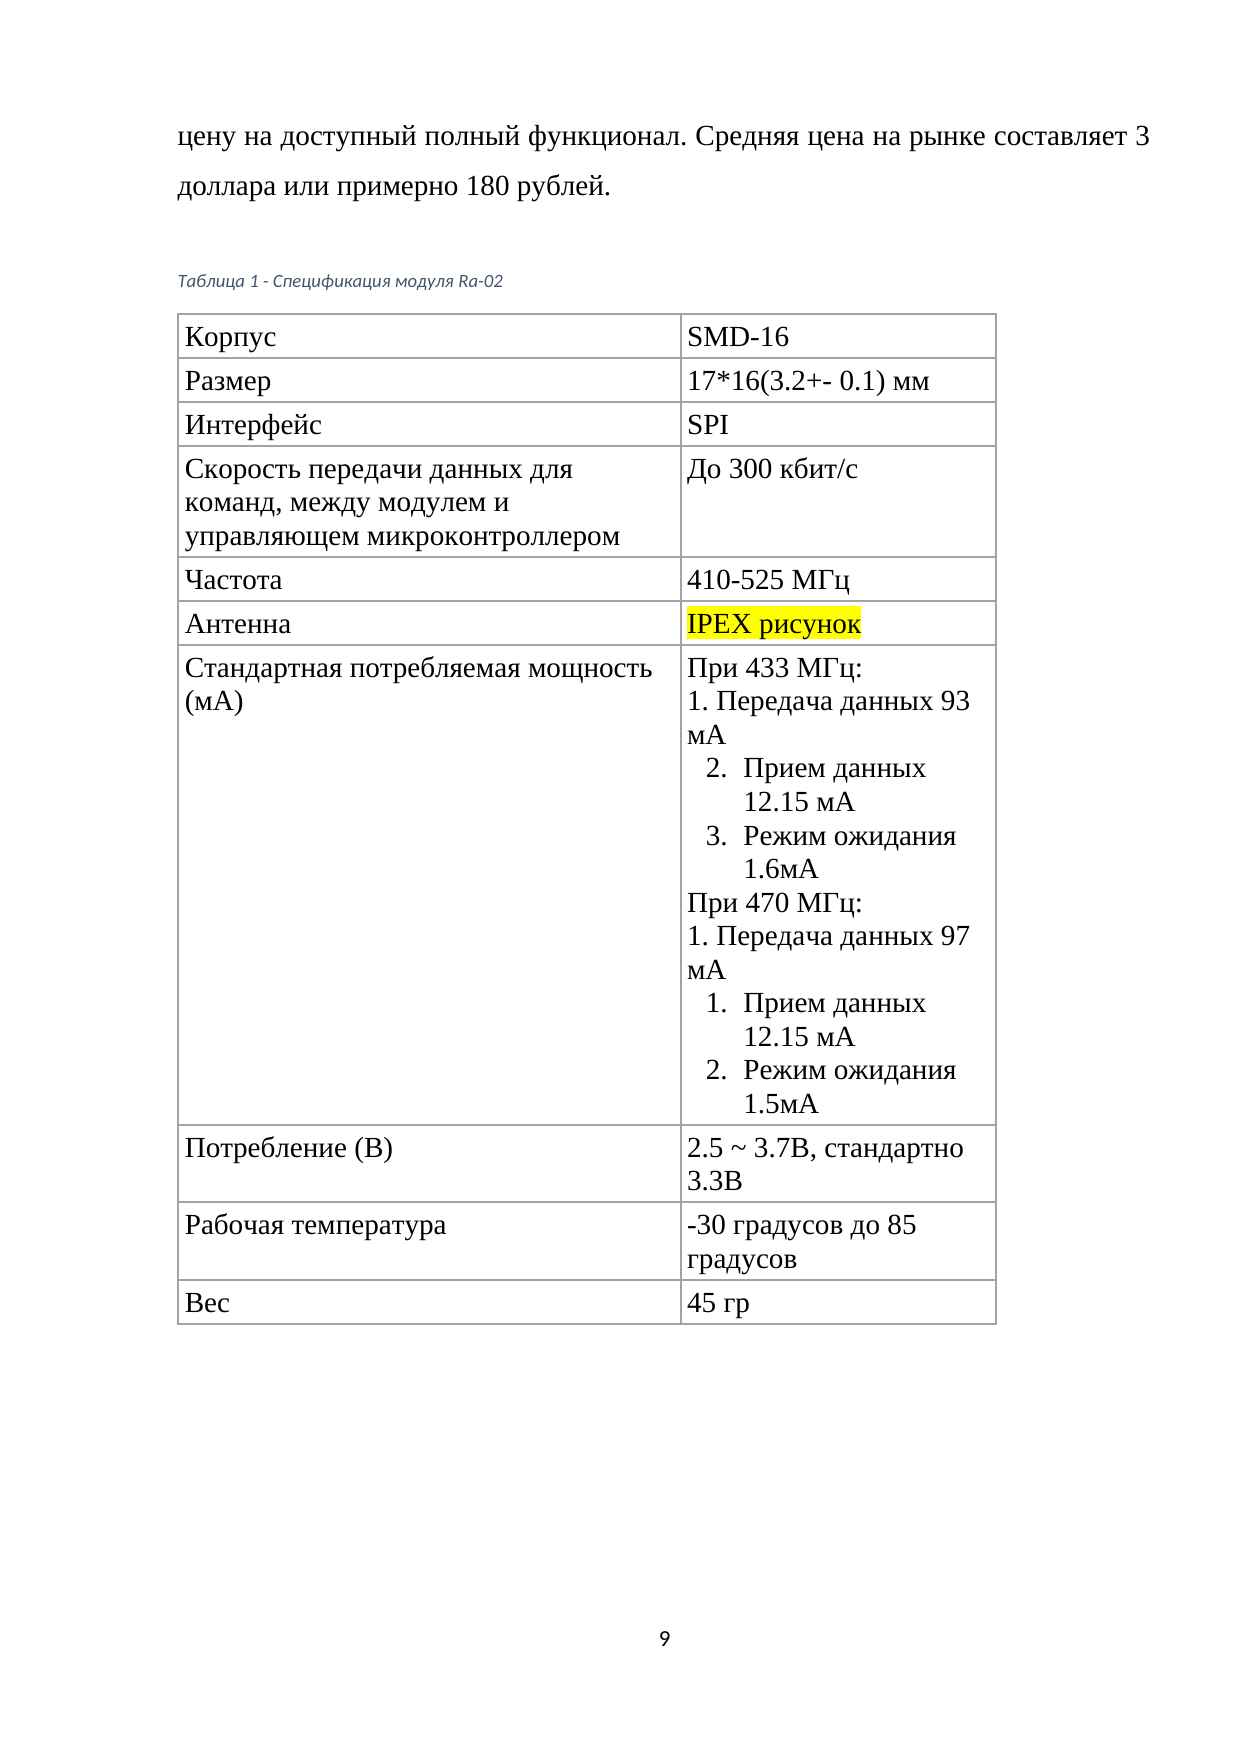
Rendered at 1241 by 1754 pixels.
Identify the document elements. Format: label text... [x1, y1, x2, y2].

table_cell Антенна [179, 602, 680, 644]
table_cell Интерфейс [179, 403, 680, 445]
table_cell Размер [179, 359, 680, 401]
table_cell Рабочая температура [179, 1203, 680, 1279]
table_cell SPI [682, 403, 995, 445]
table_cell Вес [179, 1281, 680, 1323]
table_cell Скорость передачи данных для команд, между модулем и управляющем микроконтроллером [179, 447, 680, 556]
table_cell 2.5 ~ 3.7В, стандартно 3.3В [682, 1126, 995, 1201]
table_cell -30 градусов до 85 градусов [682, 1203, 995, 1279]
table_cell Стандартная потребляемая мощность (мА) [179, 646, 680, 1124]
table_cell Частота [179, 558, 680, 600]
table_cell Потребление (В) [179, 1126, 680, 1201]
table_cell 45 гр [682, 1281, 995, 1323]
table_cell 17*16(3.2+- 0.1) мм [682, 359, 995, 401]
table_cell До 300 кбит/с [682, 447, 995, 556]
table_cell При 433 МГц: 1. Передача данных 93 мА Прием данных 12.15 мА Режим ожидания 1.6мА При 470 МГц: 1. Передача данных 97 мА Прием данных 12.15 мА Режим ожидания 1.5мА [682, 646, 995, 1124]
table_cell IPEX рисунок [682, 602, 995, 644]
table_cell 410-525 МГц [682, 558, 995, 600]
table_header Корпус [179, 315, 680, 357]
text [177, 118, 1152, 202]
table_header SMD-16 [682, 315, 995, 357]
